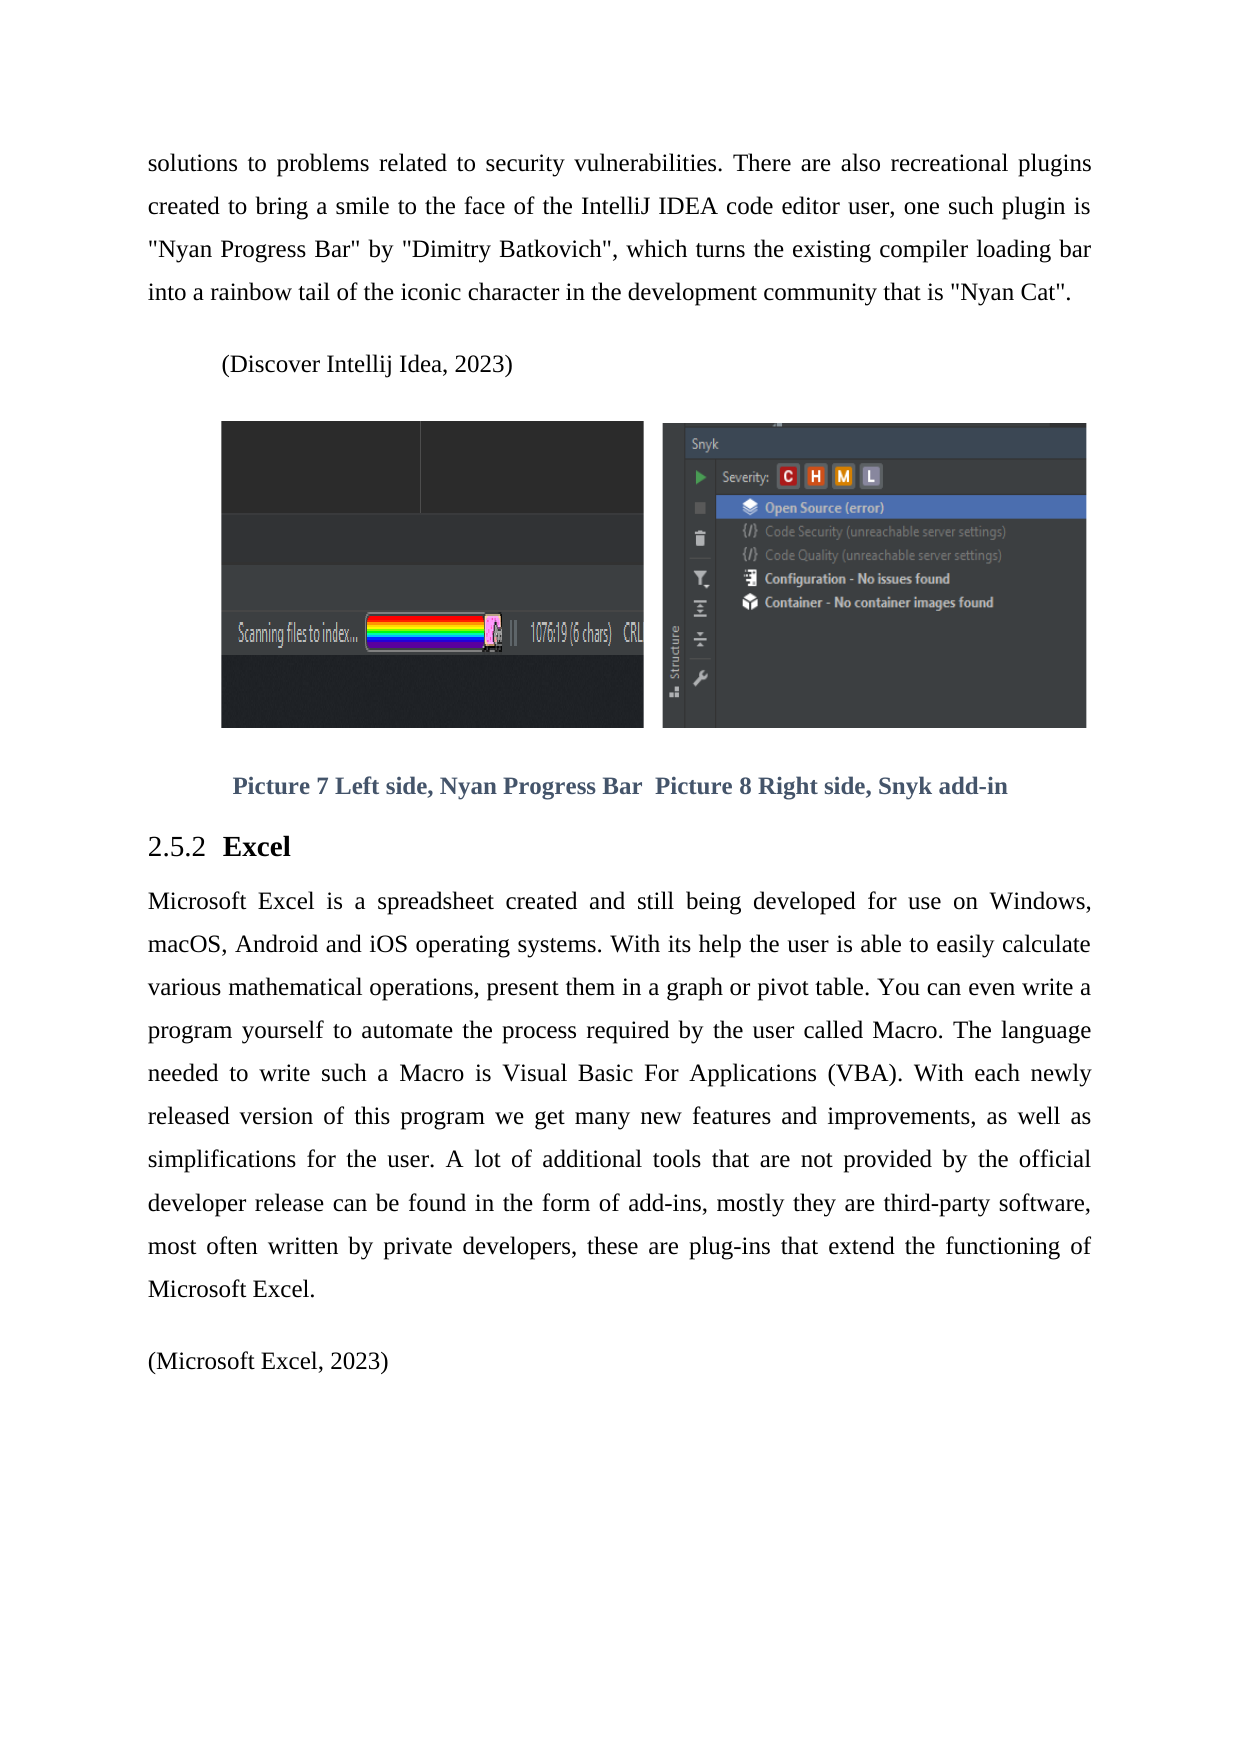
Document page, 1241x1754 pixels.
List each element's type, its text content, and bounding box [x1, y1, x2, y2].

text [148, 148, 1093, 306]
picture [662, 423, 1087, 728]
text Microsoft Excel is a spreadsheet created and still being developed for use on Windows, macOS, Android and iOS operating systems. With its help the user is able to easily calculate various mathematical operations, present them in a graph or pivot table. You can even write a program yourself to automate the process required by the user called Macro. The language needed to write such a Macro is Visual Basic For Applications (VBA). With each newly released version of this program we get many new features and improvements, as well as simplifications for the user. A lot of additional tools that are not provided by the official developer release can be found in the form of add-ins, mostly they are third-party software, most often written by private developers, these are plug-ins that extend the functioning of Microsoft Excel. [148, 886, 1093, 1303]
picture [221, 421, 644, 728]
subtitle Excel [148, 829, 1093, 863]
